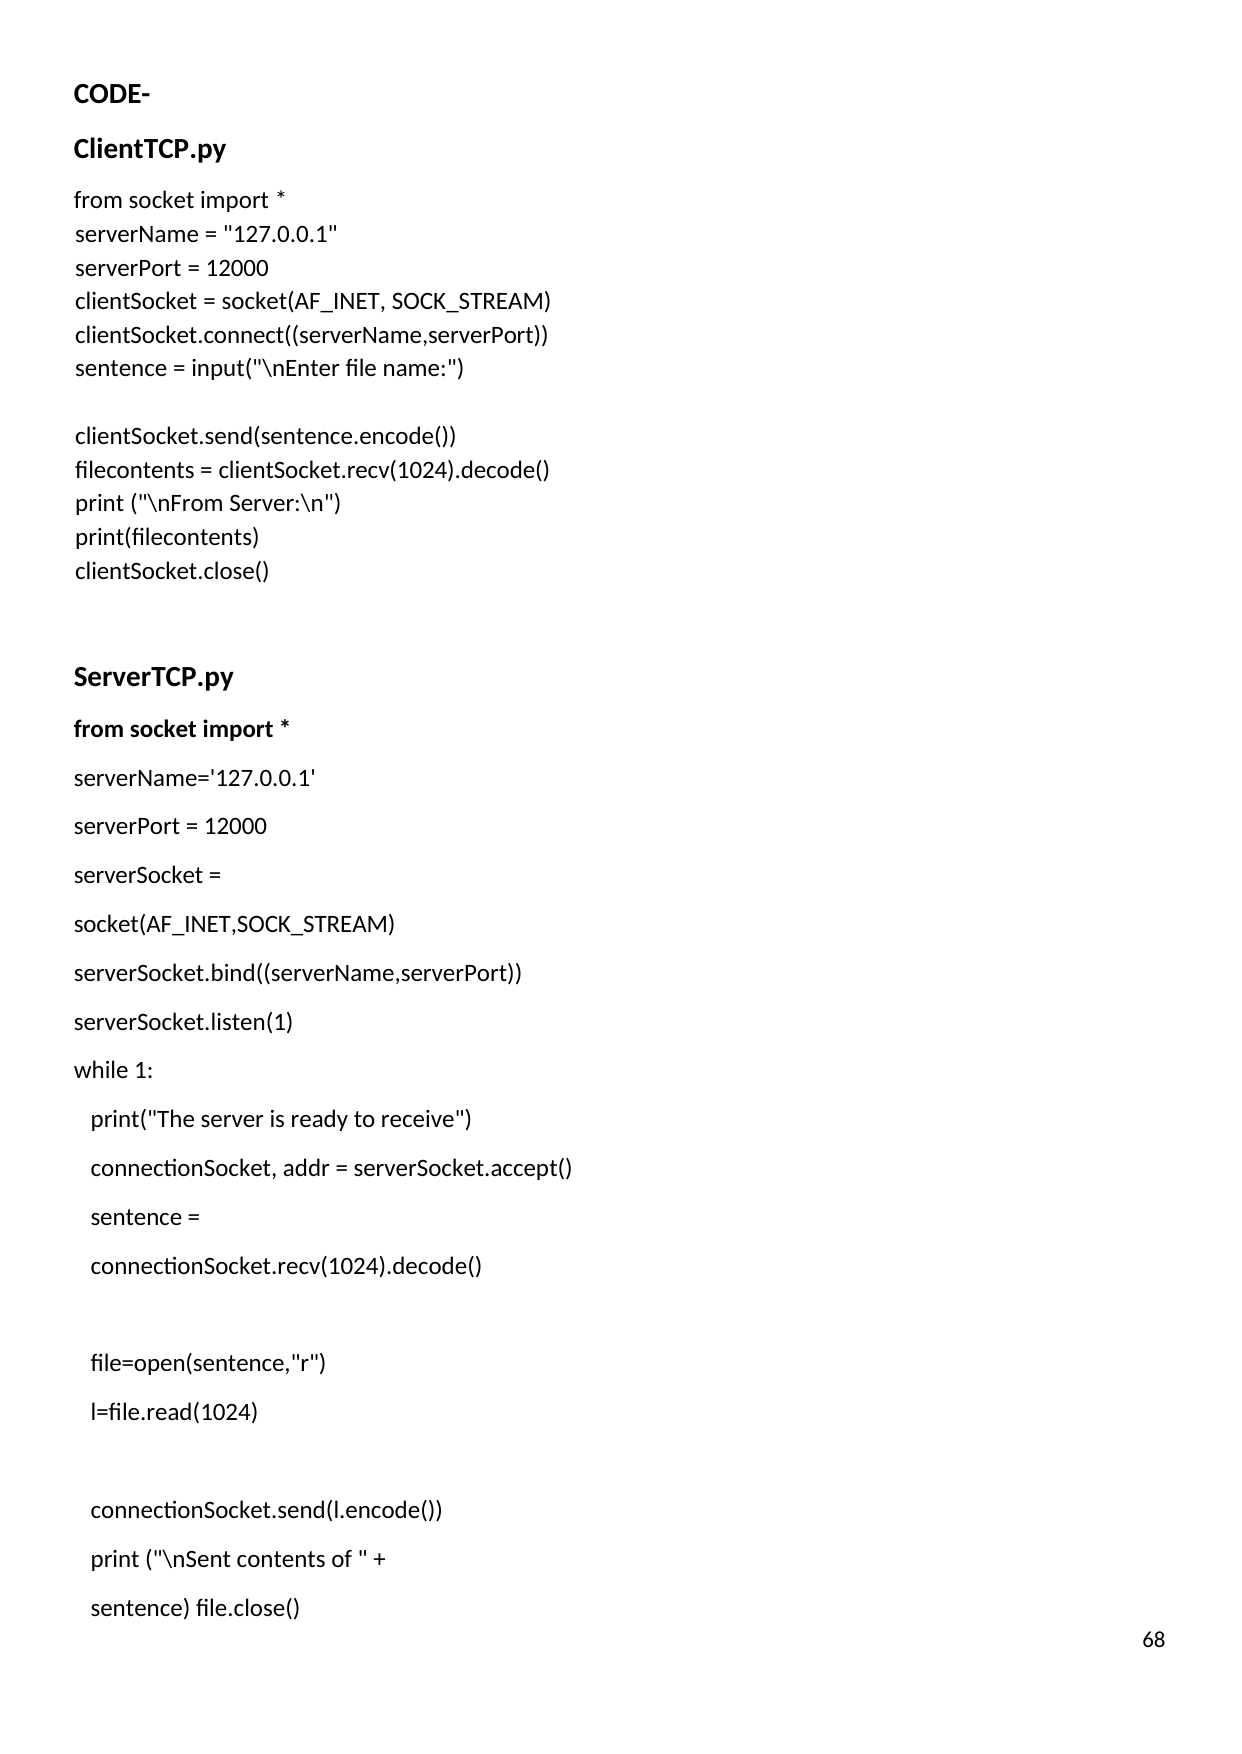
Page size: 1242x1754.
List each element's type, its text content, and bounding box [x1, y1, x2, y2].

text serverSocket = socket(AF_INET,SOCK_STREAM) serverSocket.bind((serverName,serverPort)) serverSocket.listen(1) [73, 859, 548, 1036]
text from socket import * serverName='127.0.0.1' serverPort = 12000 [73, 713, 318, 841]
text from socket import * serverName = "127.0.0.1" [73, 184, 338, 248]
text clientSocket = socket(AF_INET, SOCK_STREAM) clientSocket.connect((serverName,serverPort)) sentence = input("\nEnter file name:") [75, 286, 552, 383]
text print(filecontents) clientSocket.close() [75, 521, 272, 585]
text serverPort = 12000 [75, 252, 1185, 282]
text clientSocket.send(sentence.encode()) filecontents = clientSocket.recv(1024).decode() print ("\nFrom Server:\n") [75, 420, 574, 518]
text while 1: [73, 1054, 1185, 1085]
text CODE- [73, 76, 1185, 111]
text ClientTCP.py [73, 130, 1185, 166]
text connectionSocket.send(l.encode()) print ("\nSent contents of " + sentence) file.close() [90, 1494, 490, 1622]
text file=open(sentence,"r") l=file.read(1024) [90, 1348, 364, 1427]
text ServerTCP.py [73, 658, 1185, 694]
text print("The server is ready to receive") connectionSocket, addr = serverSocket.accept() sentence = connectionSocket.recv(1024).decode() [90, 1103, 597, 1280]
